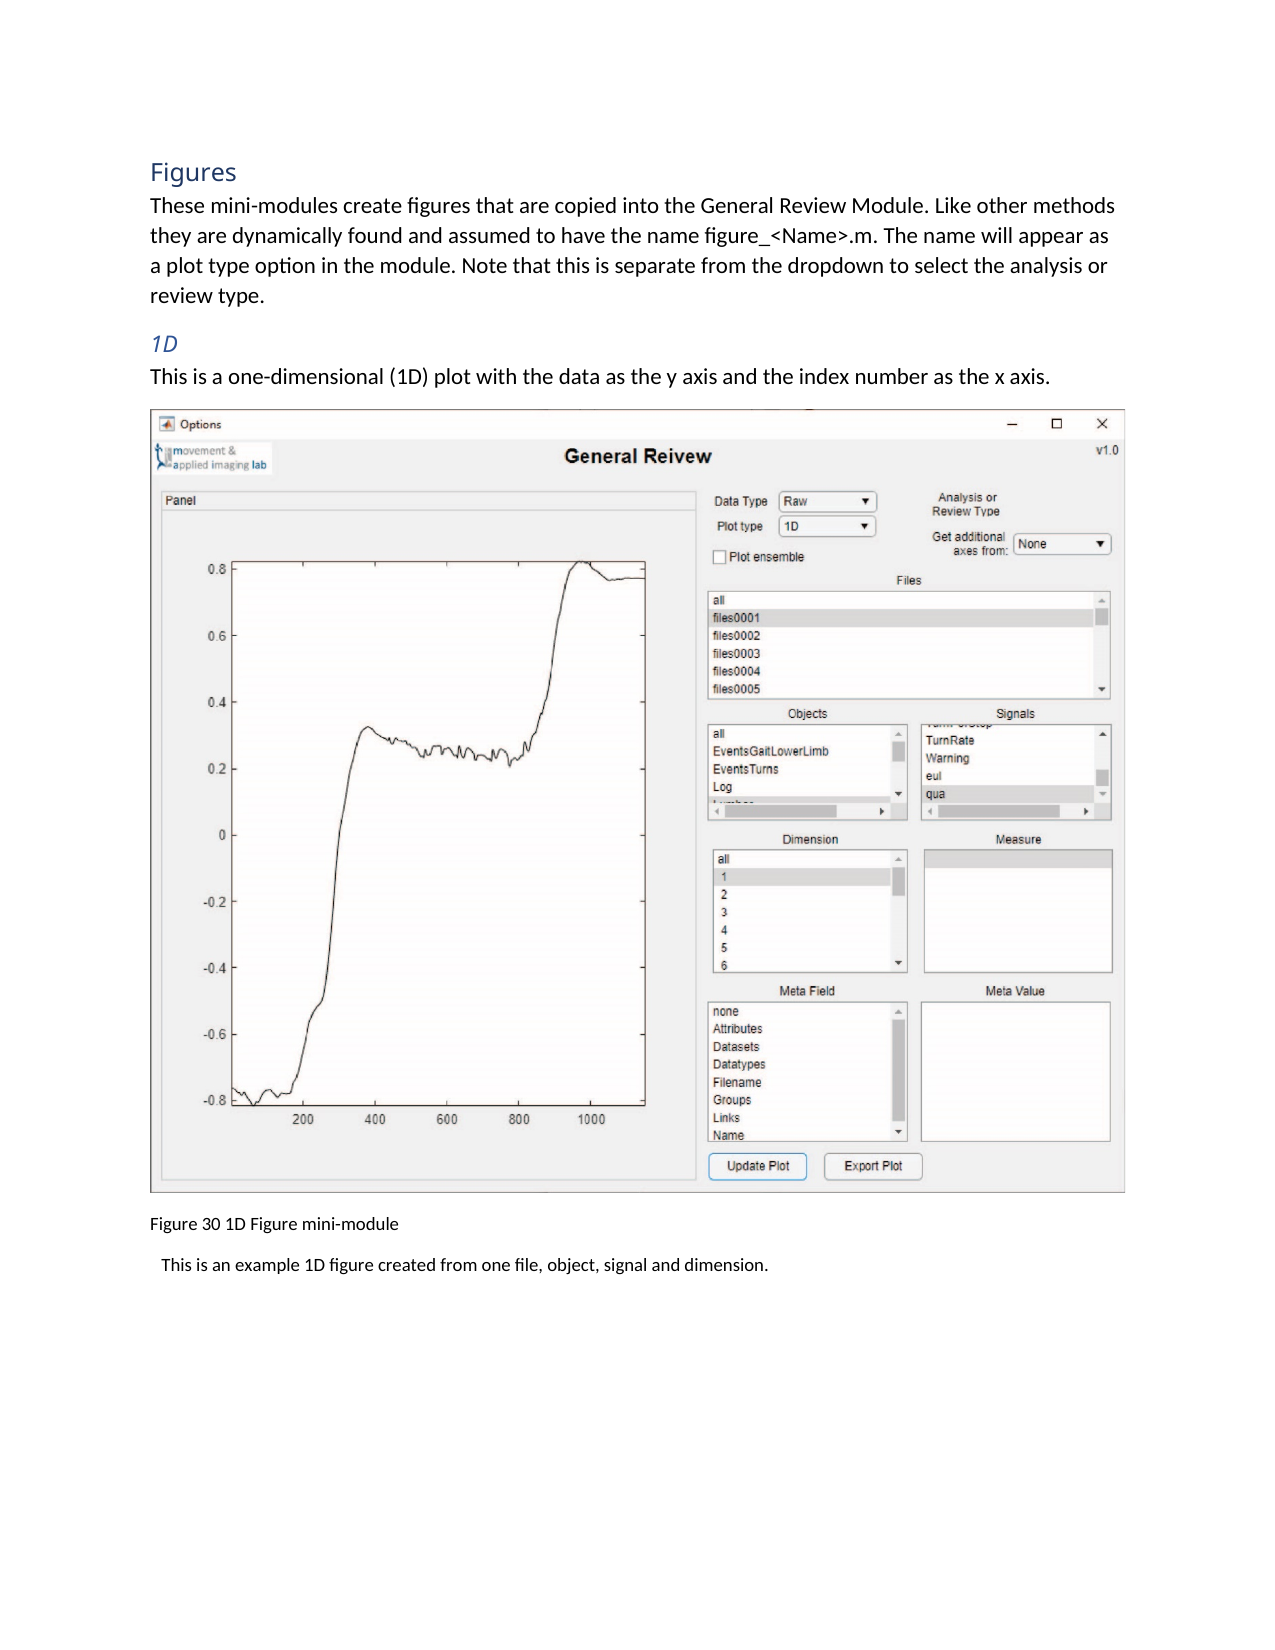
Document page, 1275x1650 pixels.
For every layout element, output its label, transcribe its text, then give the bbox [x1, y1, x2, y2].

subtitle 1D [150, 328, 1125, 360]
table_header This is an example 1D figure created from one file, object, signal and dimension. [150, 1253, 1124, 1276]
text Figure 30 1D Figure mini-module [150, 1212, 1125, 1235]
subtitle Figures [150, 154, 1125, 188]
picture [150, 409, 1125, 1193]
text This is a one-dimensional (1D) plot with the data as the y axis and the index number as the x axis. [150, 362, 1125, 390]
text These mini-modules create figures that are copied into the General Review Module. Like other methods they are dynamically found and assumed to have the name figure_<Name>.m. The name will appear as a plot type option in the module. Note that this is separate from the dropdown to select the analysis or review type. [150, 191, 1125, 309]
